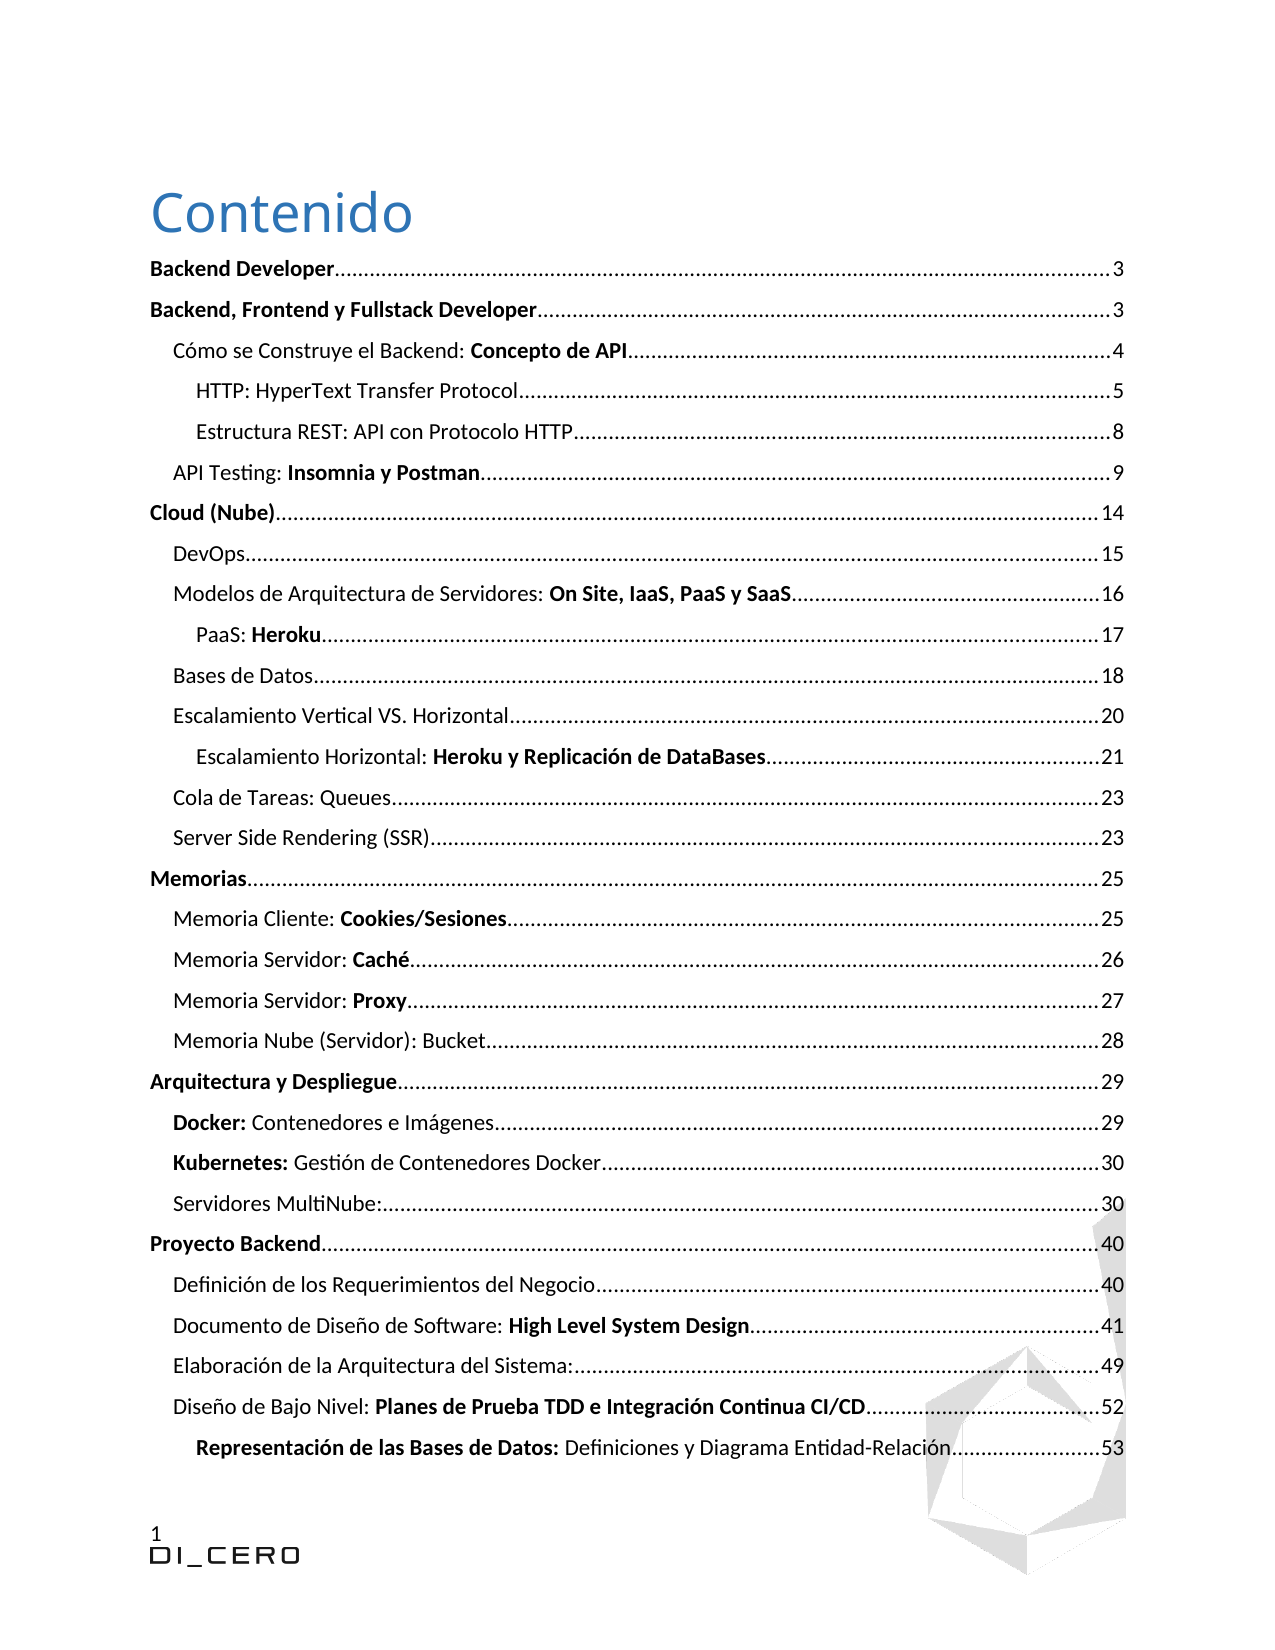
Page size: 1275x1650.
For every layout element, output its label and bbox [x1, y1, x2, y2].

picture [925, 1198, 1126, 1575]
picture [1115, 1198, 1121, 1210]
picture [150, 1547, 299, 1567]
